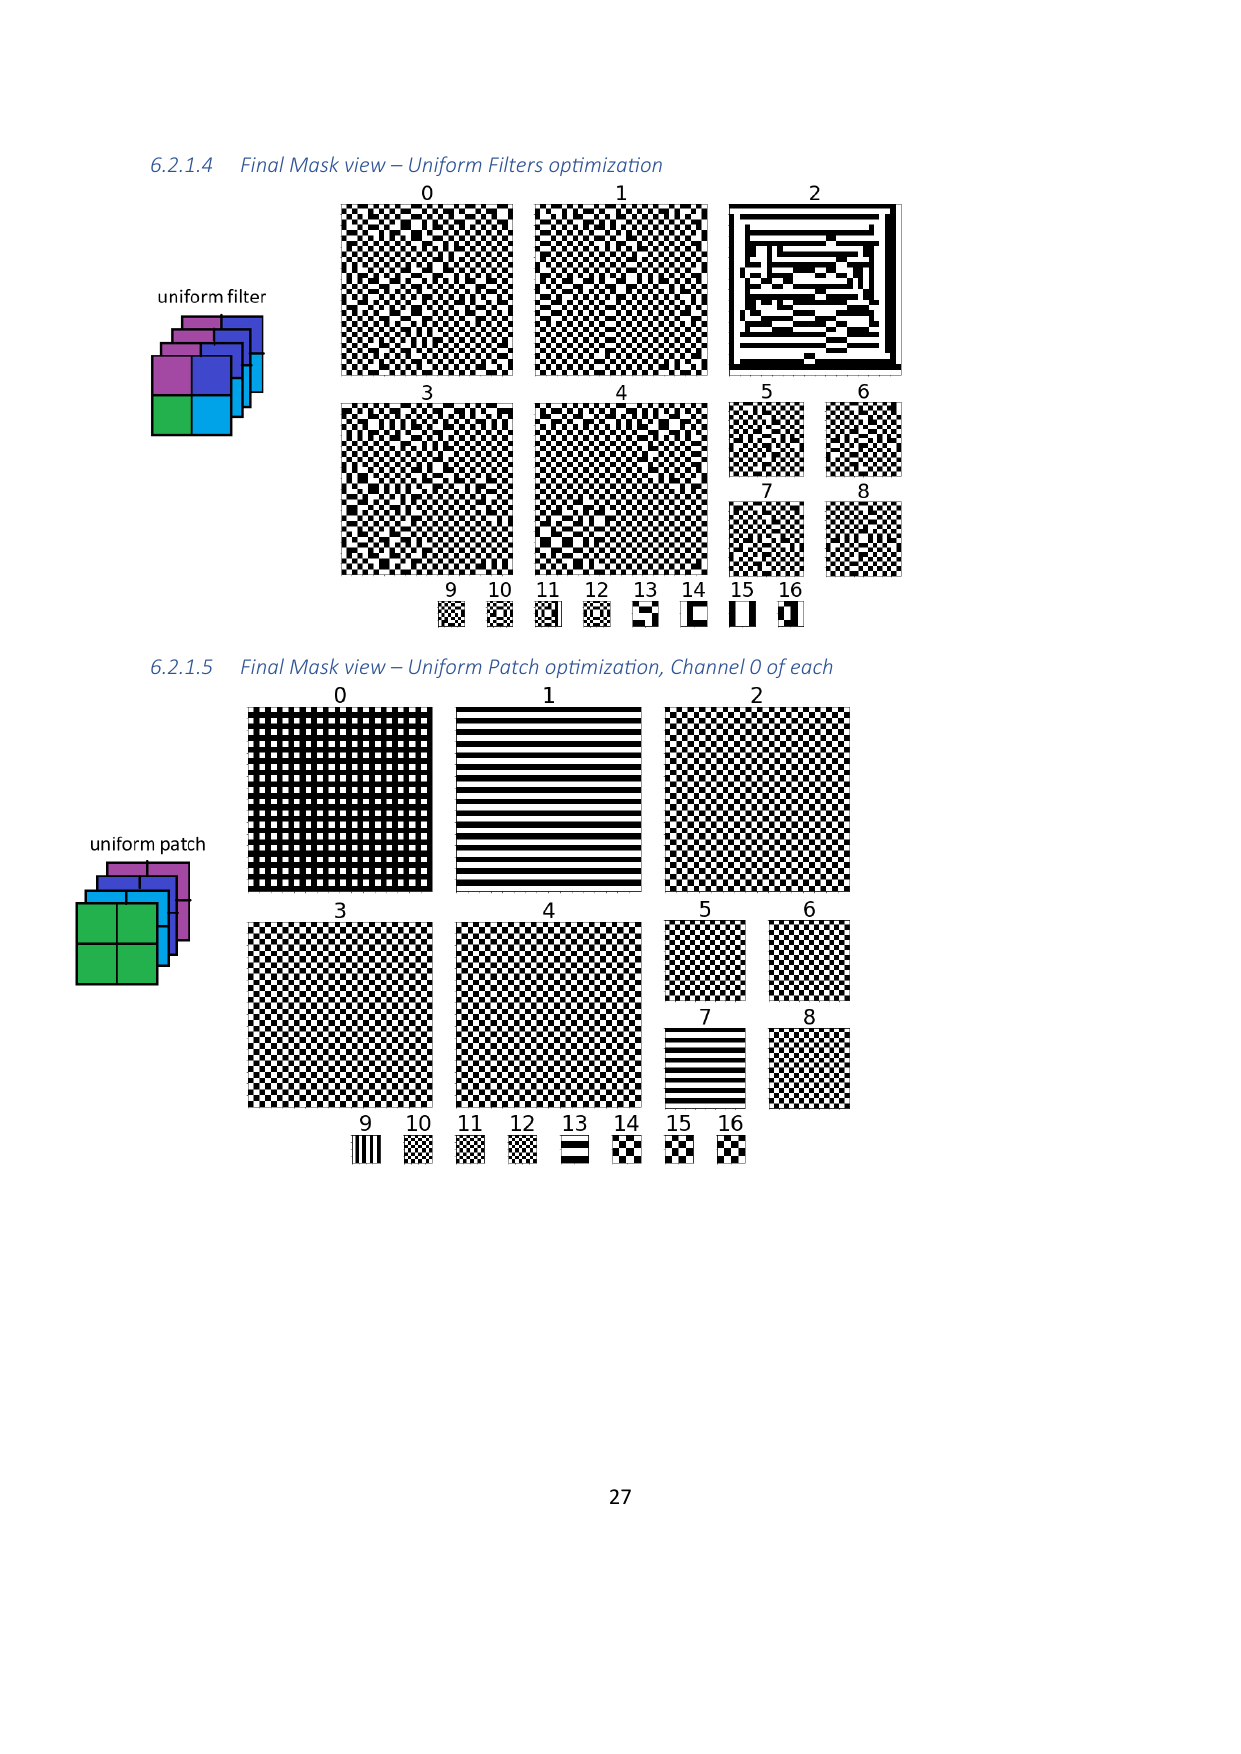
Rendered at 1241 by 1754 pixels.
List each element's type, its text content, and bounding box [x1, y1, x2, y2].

picture [54, 829, 217, 1001]
subtitle Final Mask view – Uniform Filters optimization [150, 150, 1090, 178]
picture [334, 180, 907, 633]
picture [240, 682, 856, 1170]
picture [137, 281, 297, 453]
